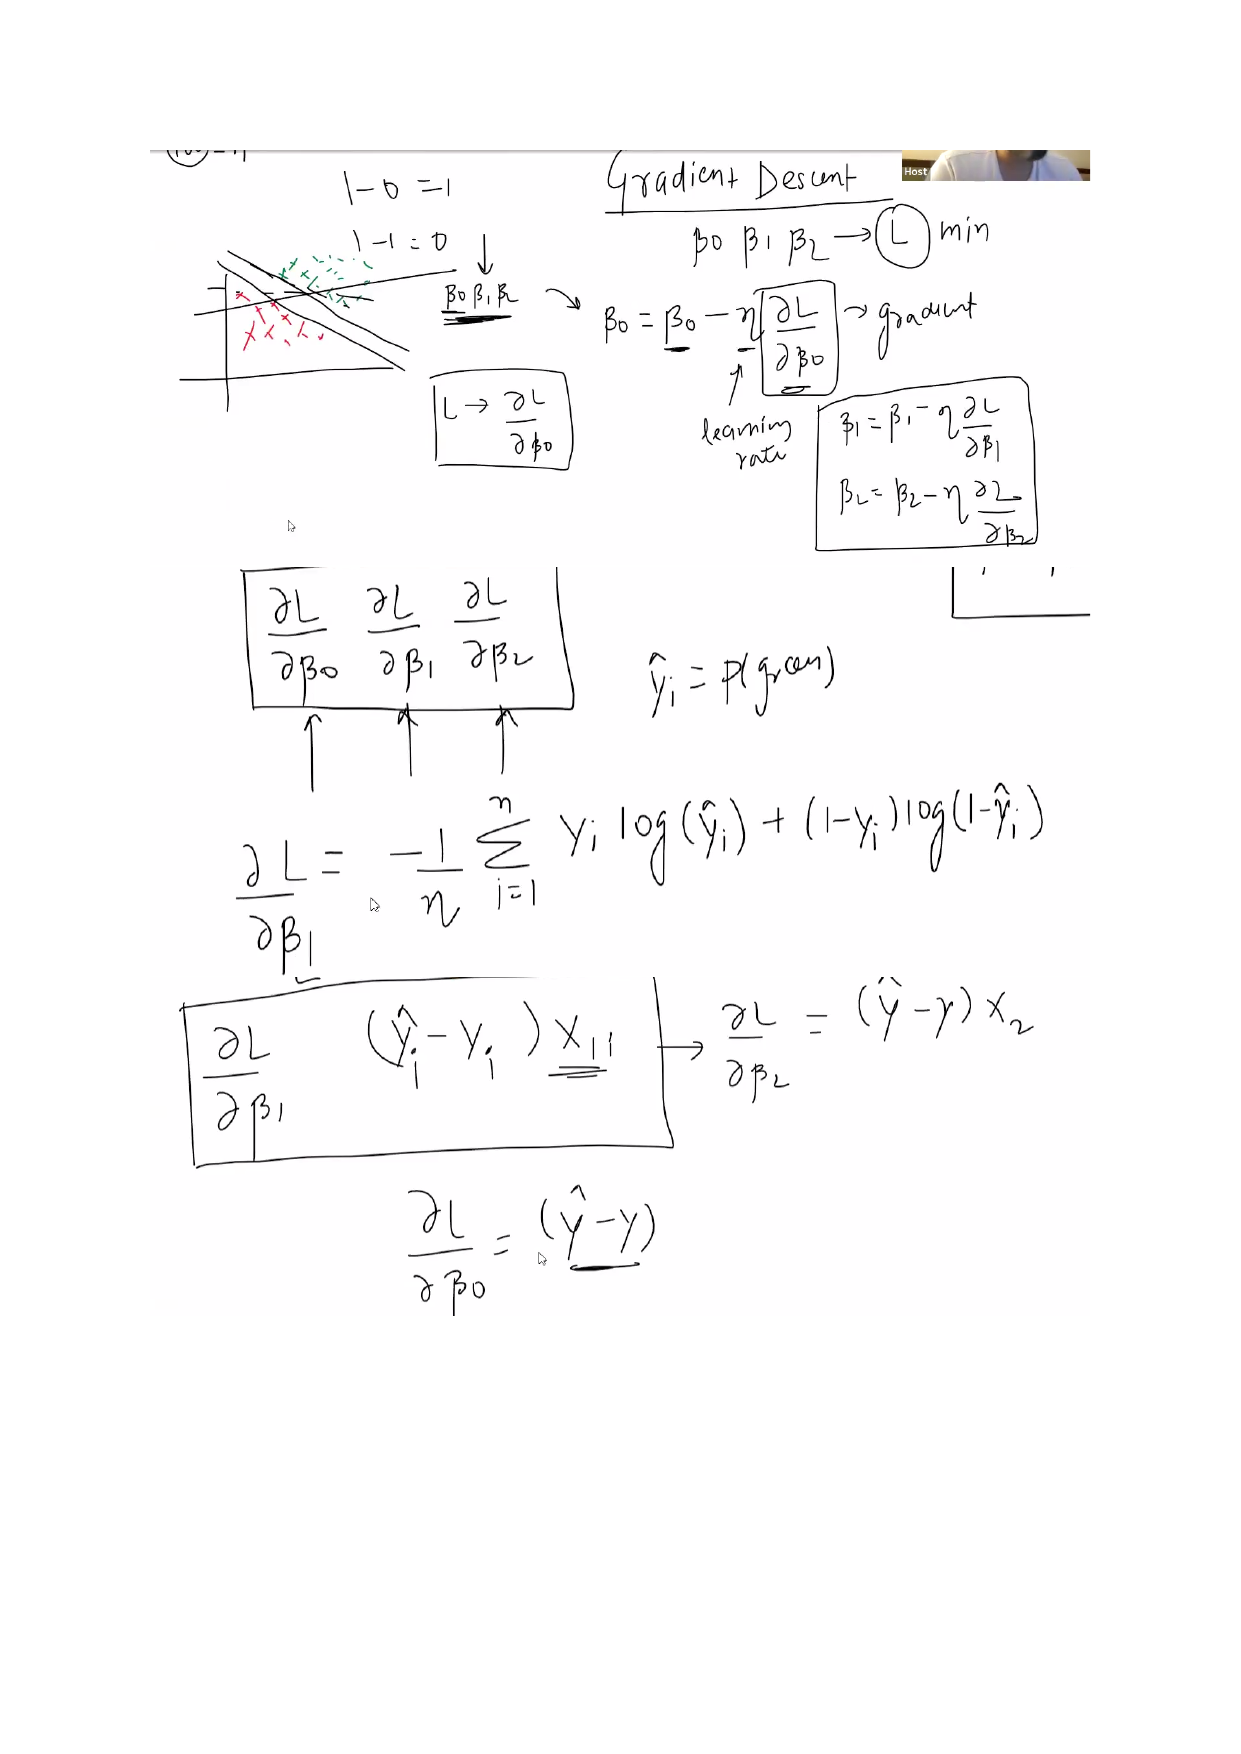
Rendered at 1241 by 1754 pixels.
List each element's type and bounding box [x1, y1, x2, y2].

picture [150, 977, 1091, 1316]
picture [150, 567, 1091, 976]
picture [150, 150, 1091, 565]
